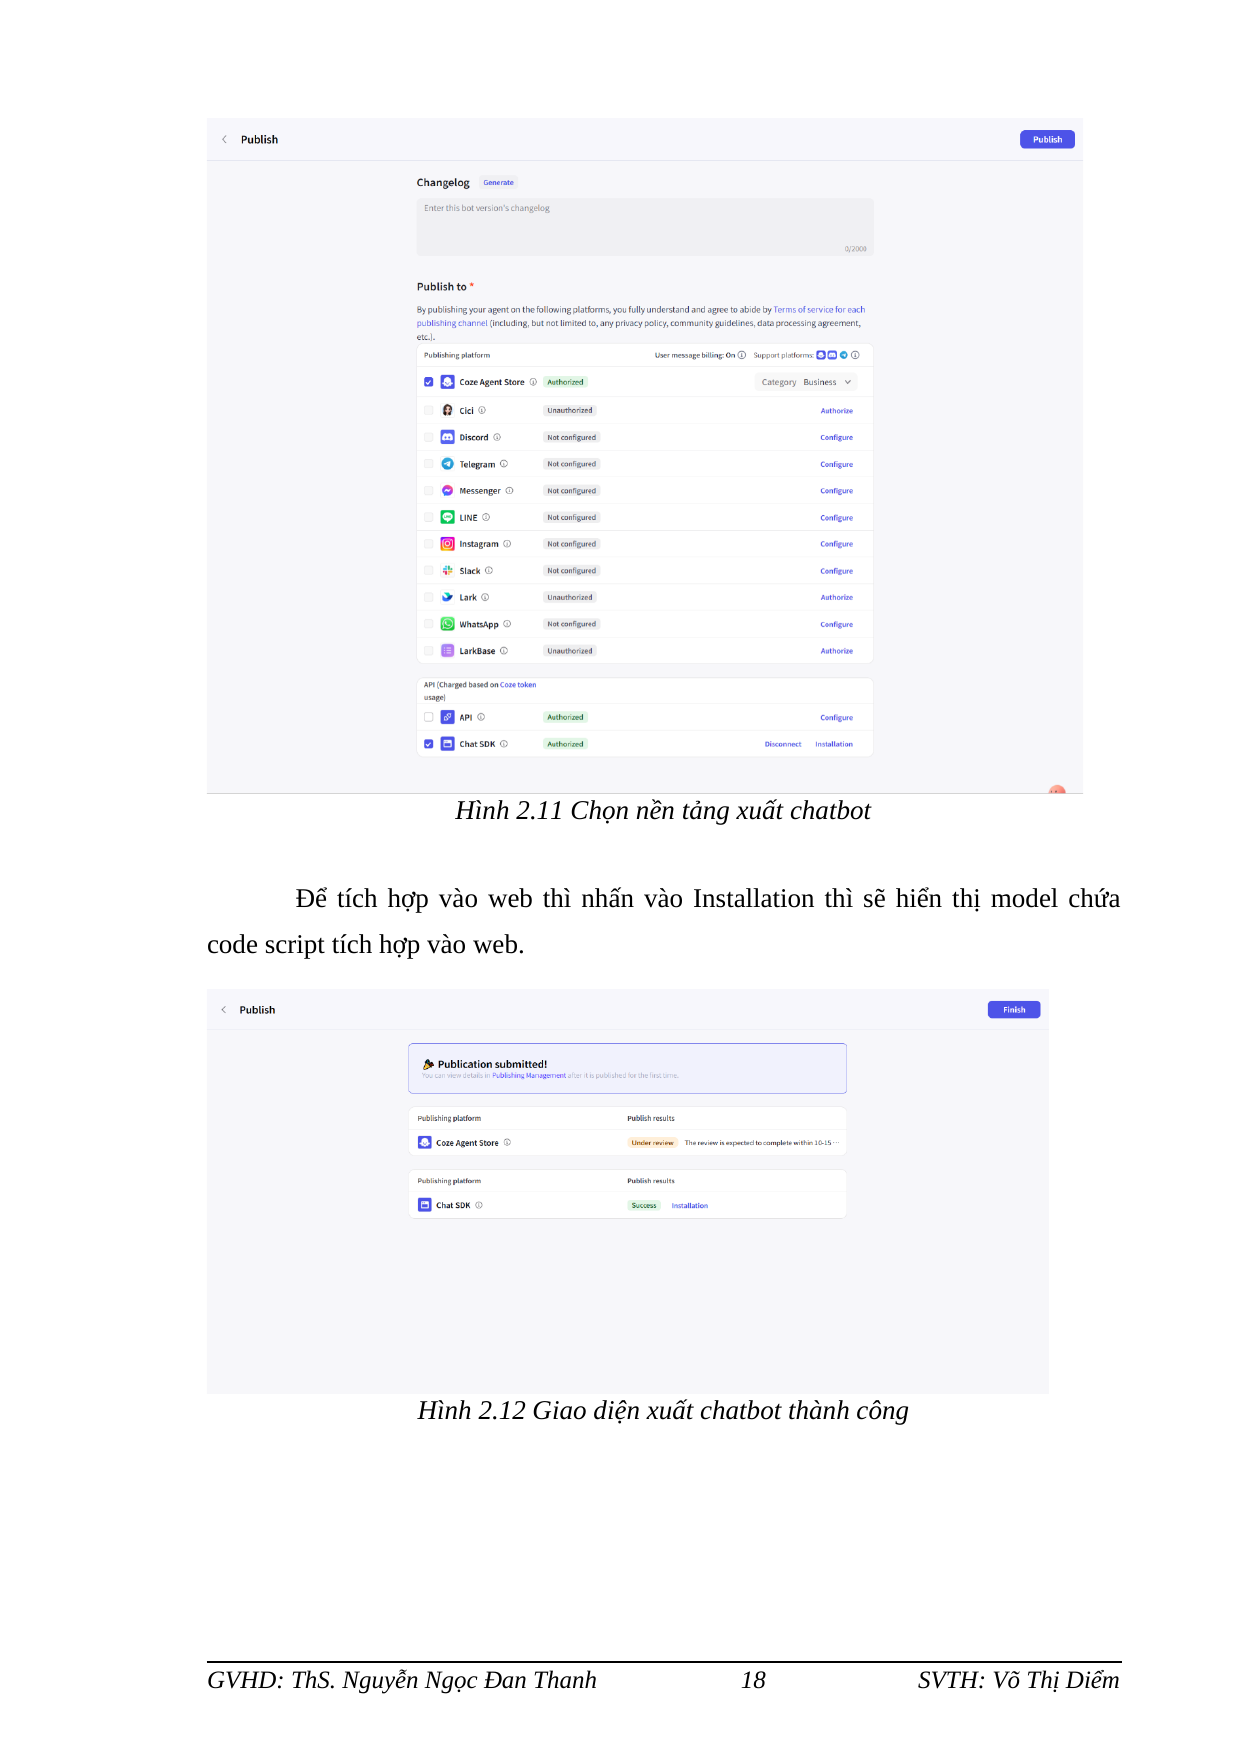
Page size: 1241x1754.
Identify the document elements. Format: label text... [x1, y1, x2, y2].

picture [206, 989, 1049, 1394]
picture [206, 118, 1084, 794]
text Để tích hợp vào web thì nhấn vào Installation thì sẽ hiển thị model chứa code script tích hợp vào web. [207, 882, 1122, 959]
